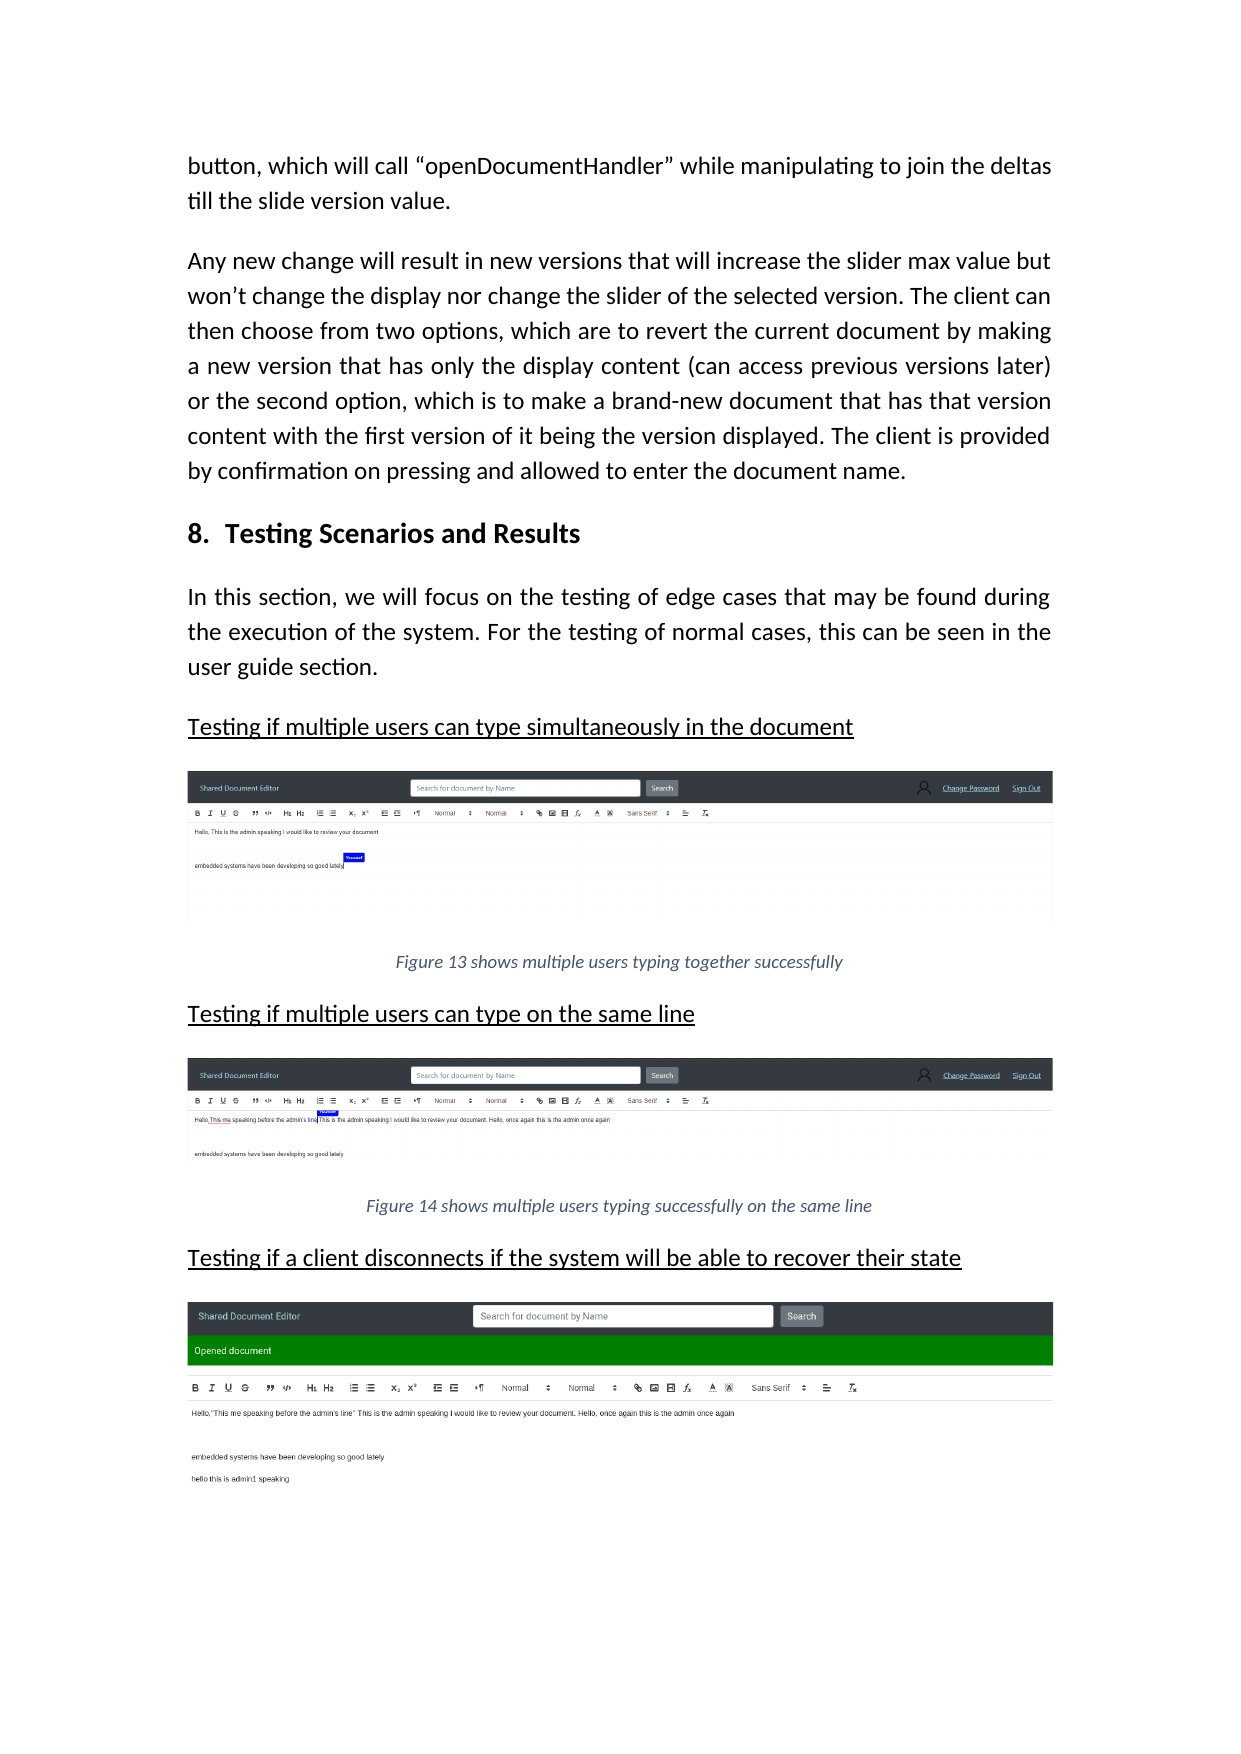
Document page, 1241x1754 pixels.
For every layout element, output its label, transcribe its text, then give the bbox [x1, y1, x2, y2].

text Figure 13 shows multiple users typing together successfully [187, 950, 1053, 973]
subtitle Testing if multiple users can type simultaneously in the document [187, 711, 1053, 741]
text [187, 150, 1053, 216]
text In this section, we will focus on the testing of edge cases that may be found during the execution of the system. For the testing of normal cases, this can be seen in the user guide section. [187, 581, 1053, 681]
picture [187, 1058, 1053, 1165]
subtitle Testing Scenarios and Results [187, 515, 1053, 551]
subtitle Testing if a client disconnects if the system will be able to recover their state [187, 1242, 1053, 1272]
subtitle Testing if multiple users can type on the same line [187, 998, 1053, 1029]
picture [187, 1302, 1054, 1520]
picture [187, 771, 1053, 921]
text Any new change will result in new versions that will increase the slider max value but won’t change the display nor change the slider of the selected version. The client can then choose from two options, which are to revert the current document by making a new version that has only the display content (can access previous versions later) or the second option, which is to make a brand-new document that has that version content with the first version of it being the version displayed. The client is provided by confirmation on pressing and allowed to enter the document name. [187, 245, 1053, 486]
text Figure 14 shows multiple users typing successfully on the same line [187, 1194, 1053, 1217]
